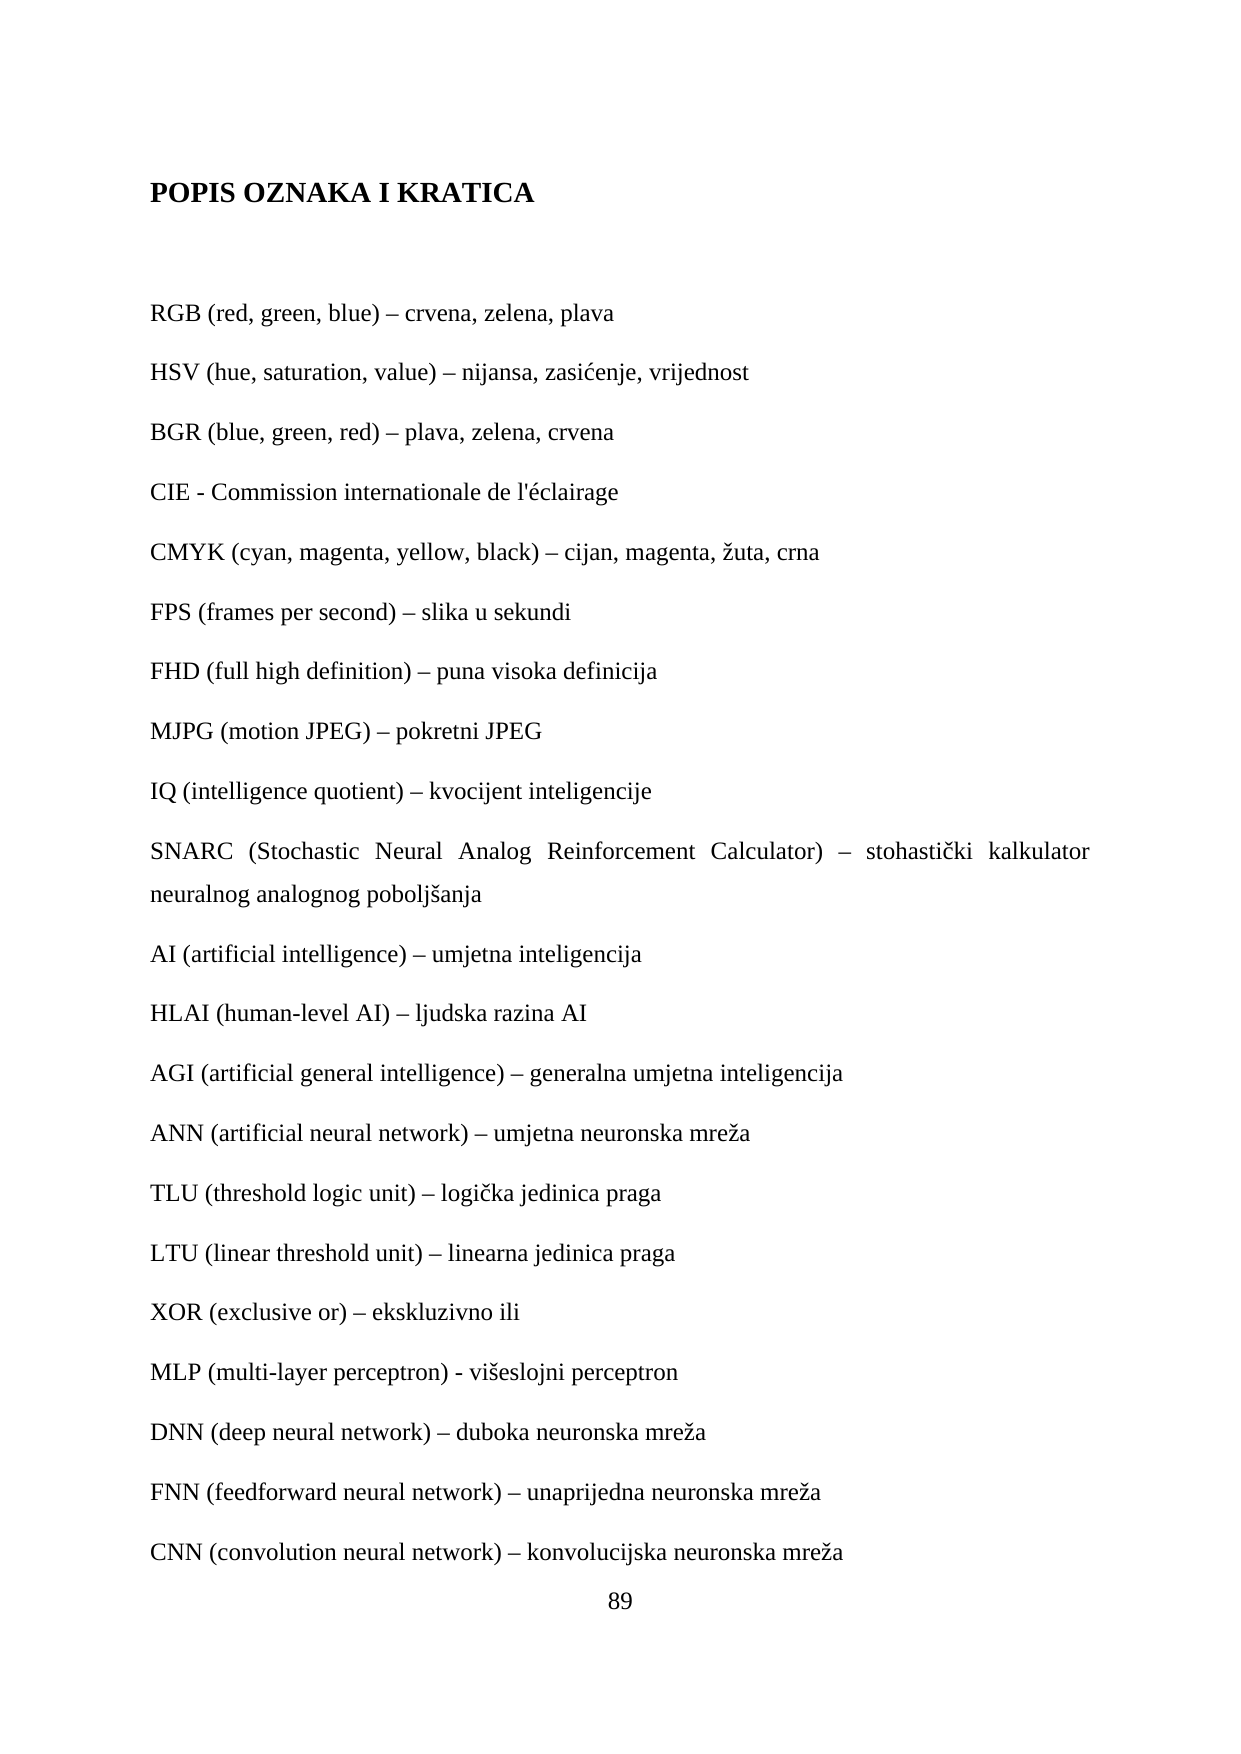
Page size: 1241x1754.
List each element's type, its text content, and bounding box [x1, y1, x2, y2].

text HLAI (human-level AI) – ljudska razina AI [150, 998, 1090, 1027]
text ANN (artificial neural network) – umjetna neuronska mreža [150, 1118, 1090, 1147]
text CNN (convolution neural network) – konvolucijska neuronska mreža [150, 1537, 1090, 1565]
text HSV (hue, saturation, value) – nijansa, zasićenje, vrijednost [150, 357, 1090, 386]
text MJPG (motion JPEG) – pokretni JPEG [150, 716, 1090, 745]
text BGR (blue, green, red) – plava, zelena, crvena [150, 417, 1090, 446]
text FNN (feedforward neural network) – unaprijedna neuronska mreža [150, 1477, 1090, 1506]
text MLP (multi-layer perceptron) - višeslojni perceptron [150, 1357, 1090, 1386]
text IQ (intelligence quotient) – kvocijent inteligencije [150, 776, 1090, 805]
text CIE - Commission internationale de l'éclairage [150, 477, 1090, 506]
text XOR (exclusive or) – ekskluzivno ili [150, 1297, 1090, 1326]
text TLU (threshold logic unit) – logička jedinica praga [150, 1178, 1090, 1207]
text DNN (deep neural network) – duboka neuronska mreža [150, 1417, 1090, 1446]
text FPS (frames per second) – slika u sekundi [150, 597, 1090, 625]
text SNARC (Stochastic Neural Analog Reinforcement Calculator) – stohastički kalkulator neuralnog analognog poboljšanja [150, 836, 1090, 908]
text CMYK (cyan, magenta, yellow, black) – cijan, magenta, žuta, crna [150, 537, 1090, 566]
text AGI (artificial general intelligence) – generalna umjetna inteligencija [150, 1058, 1090, 1087]
text FHD (full high definition) – puna visoka definicija [150, 656, 1090, 685]
text RGB (red, green, blue) – crvena, zelena, plava [150, 298, 1090, 326]
text AI (artificial intelligence) – umjetna inteligencija [150, 939, 1090, 967]
text LTU (linear threshold unit) – linearna jedinica praga [150, 1238, 1090, 1266]
subtitle POPIS OZNAKA I KRATICA [150, 175, 1090, 208]
